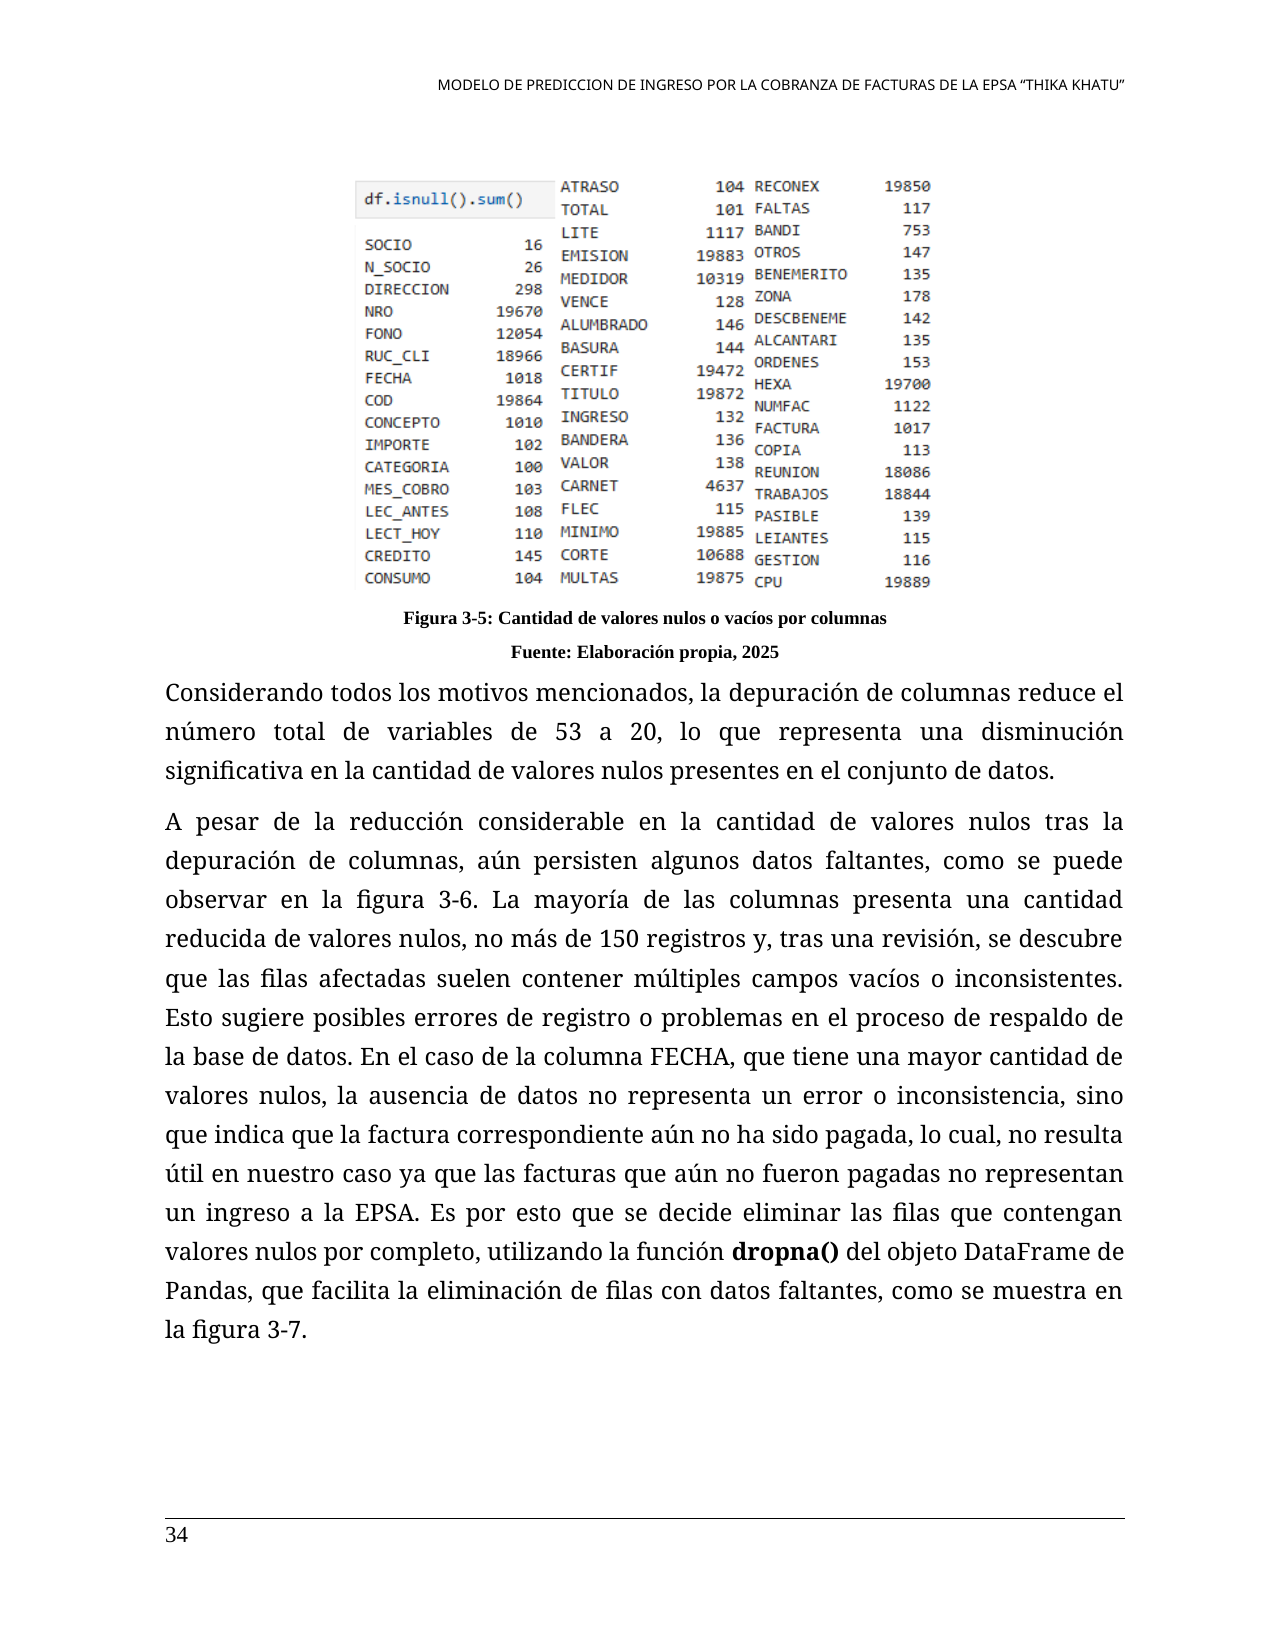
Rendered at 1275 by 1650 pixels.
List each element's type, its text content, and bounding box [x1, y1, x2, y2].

text A pesar de la reducción considerable en la cantidad de valores nulos tras la depuración de columnas, aún persisten algunos datos faltantes, como se puede observar en la figura 3-6. La mayoría de las columnas presenta una cantidad reducida de valores nulos, no más de 150 registros y, tras una revisión, se descubre que las filas afectadas suelen contener múltiples campos vacíos o inconsistentes. Esto sugiere posibles errores de registro o problemas en el proceso de respaldo de la base de datos. En el caso de la columna FECHA, que tiene una mayor cantidad de valores nulos, la ausencia de datos no representa un error o inconsistencia, sino que indica que la factura correspondiente aún no ha sido pagada, lo cual, no resulta útil en nuestro caso ya que las facturas que aún no fueron pagadas no representan un ingreso a la EPSA. Es por esto que se decide eliminar las filas que contengan valores nulos por completo, utilizando la función dropna() del objeto DataFrame de Pandas, que facilita la eliminación de filas con datos faltantes, como se muestra en la figura 3-7. [165, 805, 1125, 1346]
text Considerando todos los motivos mencionados, la depuración de columnas reduce el número total de variables de 53 a 20, lo que representa una disminución significativa en la cantidad de valores nulos presentes en el conjunto de datos. [165, 675, 1125, 786]
picture [354, 177, 936, 590]
text Fuente: Elaboración propia, 2025 [165, 641, 1125, 663]
text Figura 3-5: Cantidad de valores nulos o vacíos por columnas [165, 607, 1125, 629]
